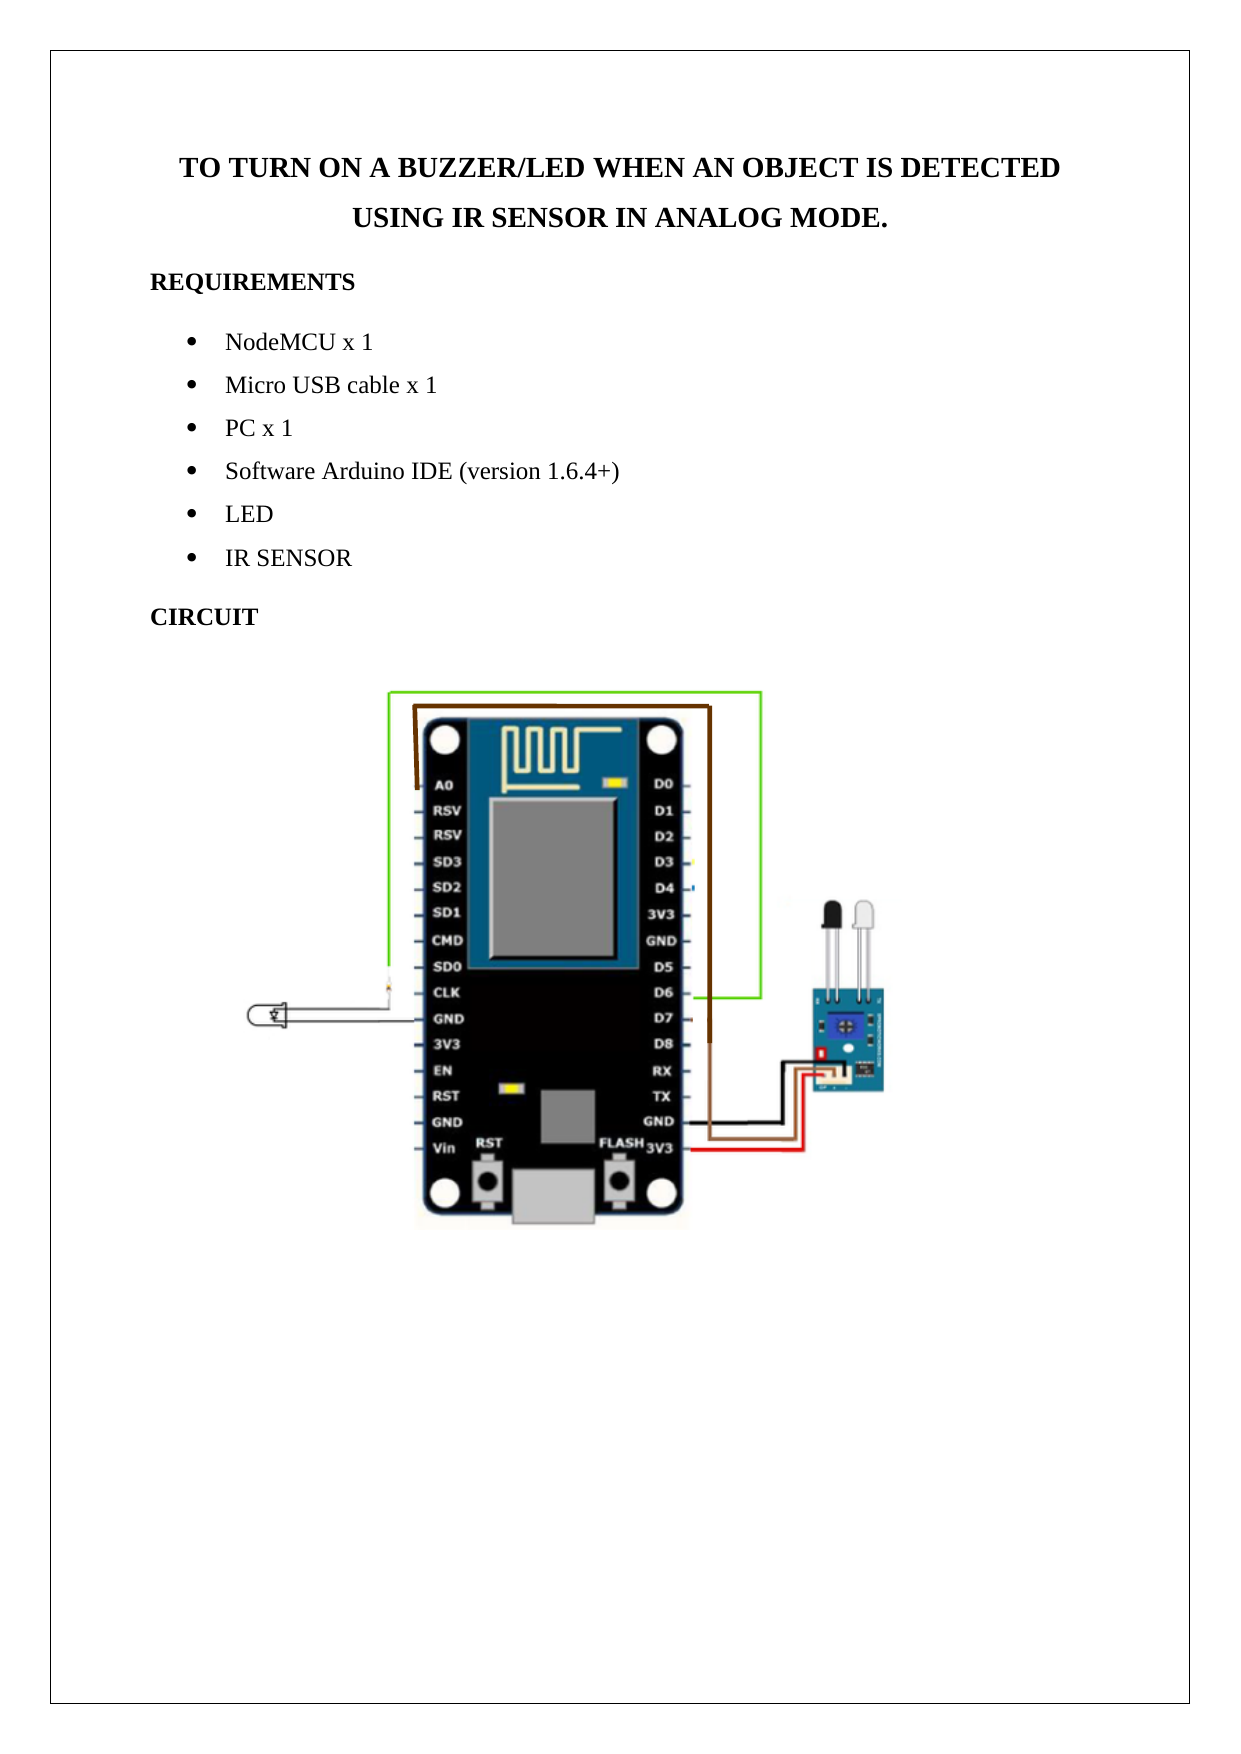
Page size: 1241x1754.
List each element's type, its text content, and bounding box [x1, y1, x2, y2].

text CIRCUIT [150, 602, 1090, 631]
list Software Arduino IDE (version 1.6.4+) [187, 456, 1090, 485]
text TO TURN ON A BUZZER/LED WHEN AN OBJECT IS DETECTED USING IR SENSOR IN ANALOG MODE. [150, 150, 1090, 234]
list NodeMCU x 1 [187, 327, 1090, 356]
text REQUIREMENTS [150, 267, 1090, 296]
picture [213, 662, 1027, 1230]
list Micro USB cable x 1 [187, 370, 1090, 399]
list PC x 1 [187, 413, 1090, 442]
list IR SENSOR [187, 543, 1090, 571]
list LED [187, 499, 1090, 528]
